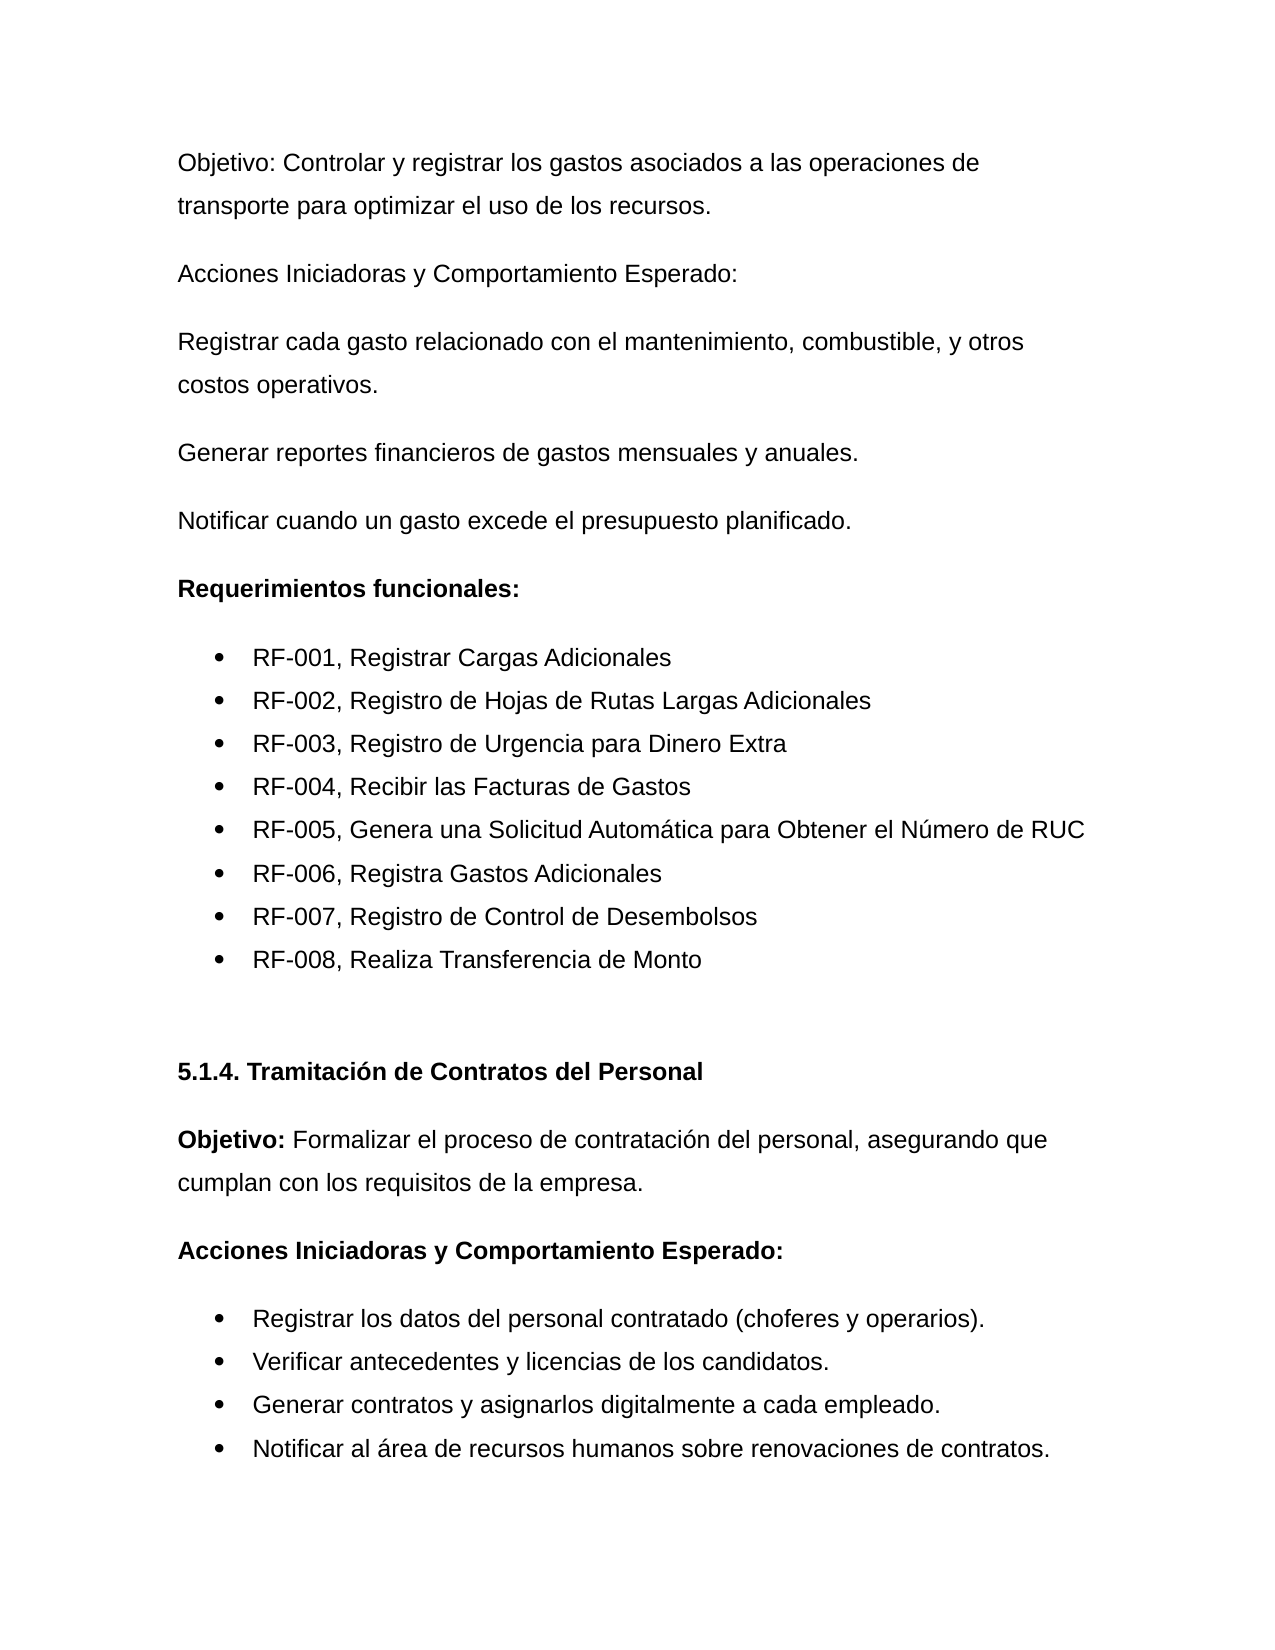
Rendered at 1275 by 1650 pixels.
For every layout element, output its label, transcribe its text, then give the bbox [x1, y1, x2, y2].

list RF-005, Genera una Solicitud Automática para Obtener el Número de RUC [215, 816, 1098, 844]
text Acciones Iniciadoras y Comportamiento Esperado: [177, 259, 1098, 288]
list RF-002, Registro de Hojas de Rutas Largas Adicionales [215, 686, 1098, 715]
list RF-007, Registro de Control de Desembolsos [215, 902, 1098, 931]
list RF-001, Registrar Cargas Adicionales [215, 643, 1098, 671]
text Notificar cuando un gasto excede el presupuesto planificado. [177, 506, 1098, 535]
list RF-008, Realiza Transferencia de Monto [215, 945, 1098, 974]
list RF-006, Registra Gastos Adicionales [215, 859, 1098, 888]
list Generar contratos y asignarlos digitalmente a cada empleado. [215, 1391, 1098, 1419]
text 5.1.4. Tramitación de Contratos del Personal [177, 1057, 1098, 1085]
list Verificar antecedentes y licencias de los candidatos. [215, 1347, 1098, 1376]
list Registrar los datos del personal contratado (choferes y operarios). [215, 1304, 1098, 1333]
text Acciones Iniciadoras y Comportamiento Esperado: [177, 1236, 1098, 1265]
text Requerimientos funcionales: [177, 574, 1098, 603]
text Generar reportes financieros de gastos mensuales y anuales. [177, 438, 1098, 467]
list Notificar al área de recursos humanos sobre renovaciones de contratos. [215, 1434, 1098, 1463]
text Objetivo: Formalizar el proceso de contratación del personal, asegurando que cumplan con los requisitos de la empresa. [177, 1125, 1098, 1197]
text Objetivo: Controlar y registrar los gastos asociados a las operaciones de transporte para optimizar el uso de los recursos. [177, 148, 1098, 219]
text Registrar cada gasto relacionado con el mantenimiento, combustible, y otros costos operativos. [177, 327, 1098, 399]
list RF-003, Registro de Urgencia para Dinero Extra [215, 729, 1098, 758]
list RF-004, Recibir las Facturas de Gastos [215, 772, 1098, 801]
